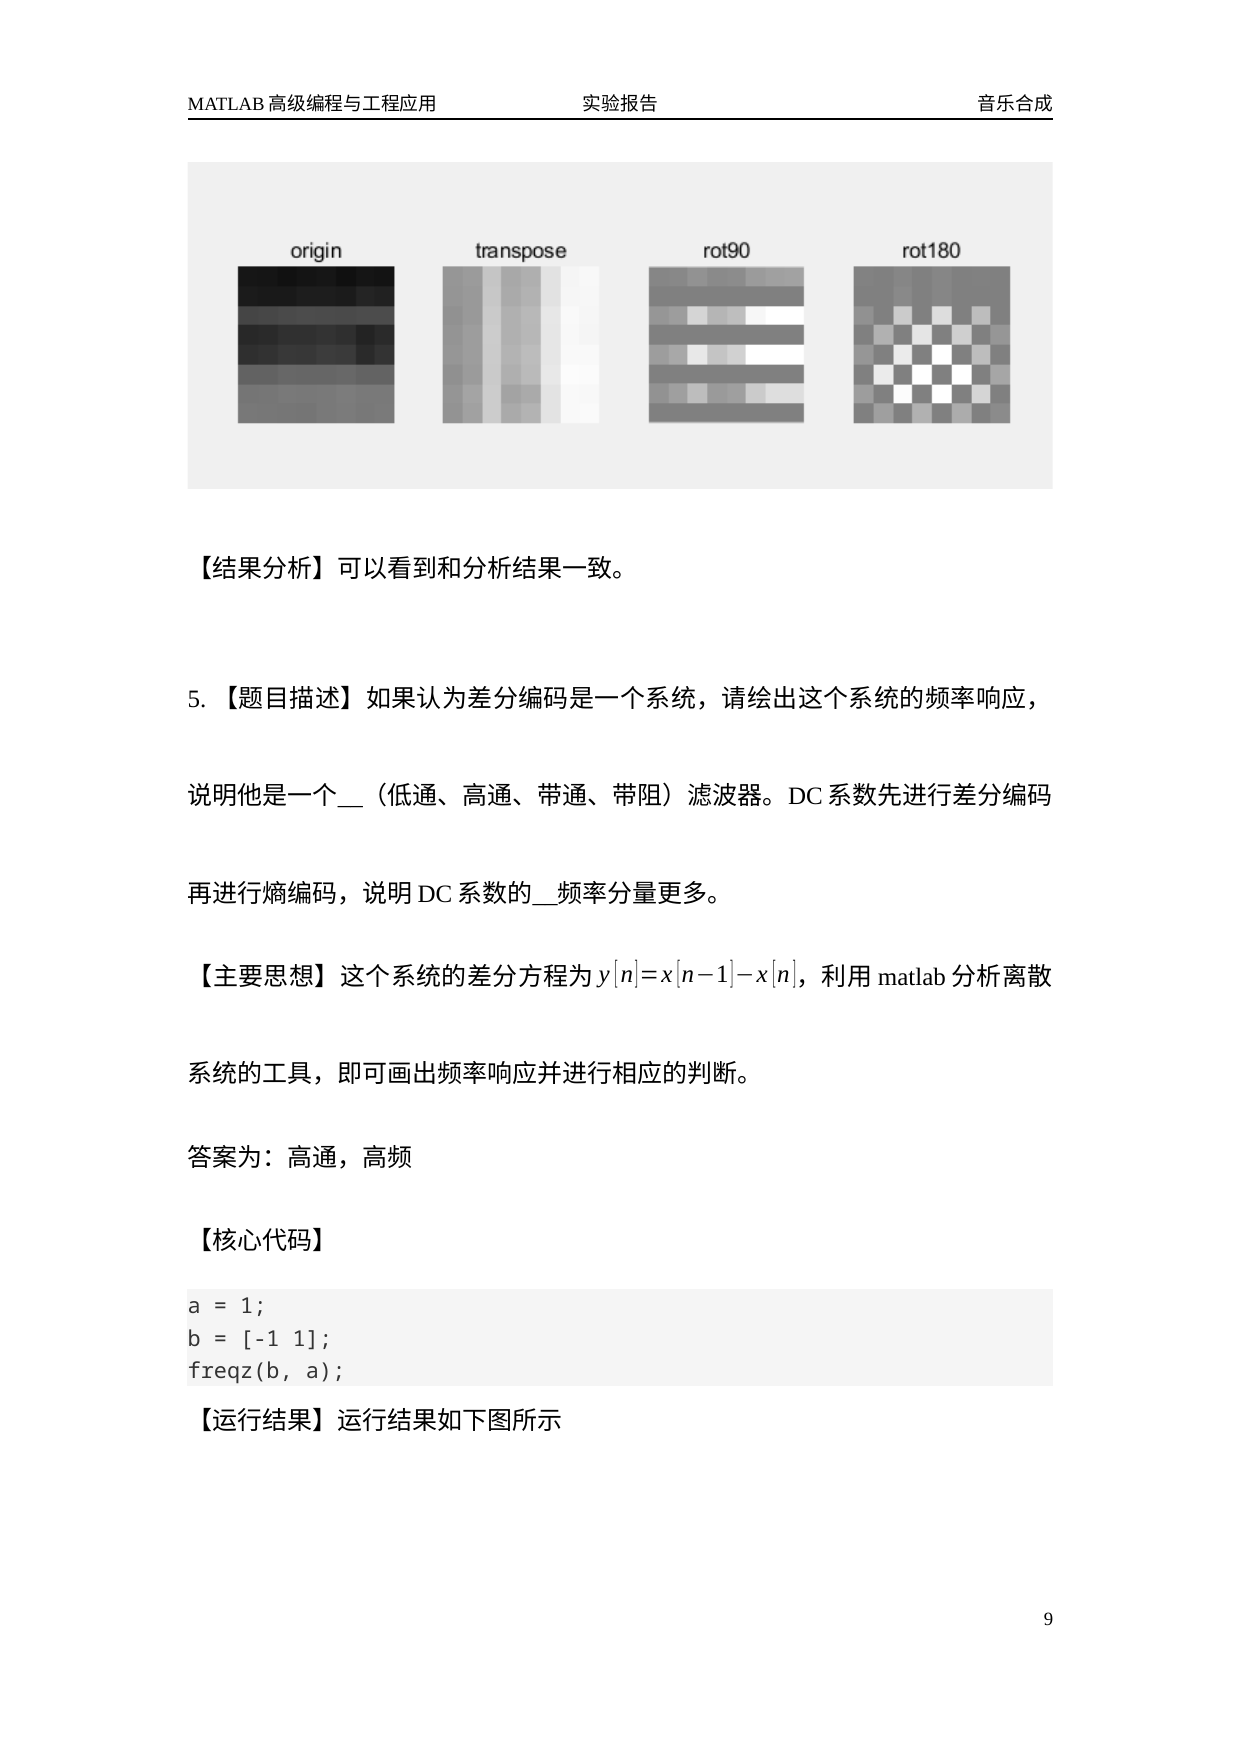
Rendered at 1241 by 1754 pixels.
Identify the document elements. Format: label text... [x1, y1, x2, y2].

text 【主要思想】这个系统的差分方程为，利用matlab分析离散系统的工具，即可画出频率响应并进行相应的判断。 [187, 942, 1053, 1104]
text 5. 【题目描述】如果认为差分编码是一个系统，请绘出这个系统的频率响应，说明他是一个__（低通、高通、带通、带阻）滤波器。DC系数先进行差分编码再进行熵编码，说明DC系数的__频率分量更多。 [187, 664, 1053, 924]
picture [187, 162, 1053, 489]
text 【运行结果】运行结果如下图所示 [187, 1386, 1053, 1451]
text a = 1; [187, 1289, 1053, 1321]
text freqz(b, a); [187, 1354, 1053, 1386]
text 答案为：高通，高频 [187, 1123, 1053, 1188]
text 【核心代码】 [187, 1206, 1053, 1271]
text 【结果分析】可以看到和分析结果一致。 [187, 534, 1053, 599]
text b = [-1 1]; [187, 1321, 1053, 1354]
